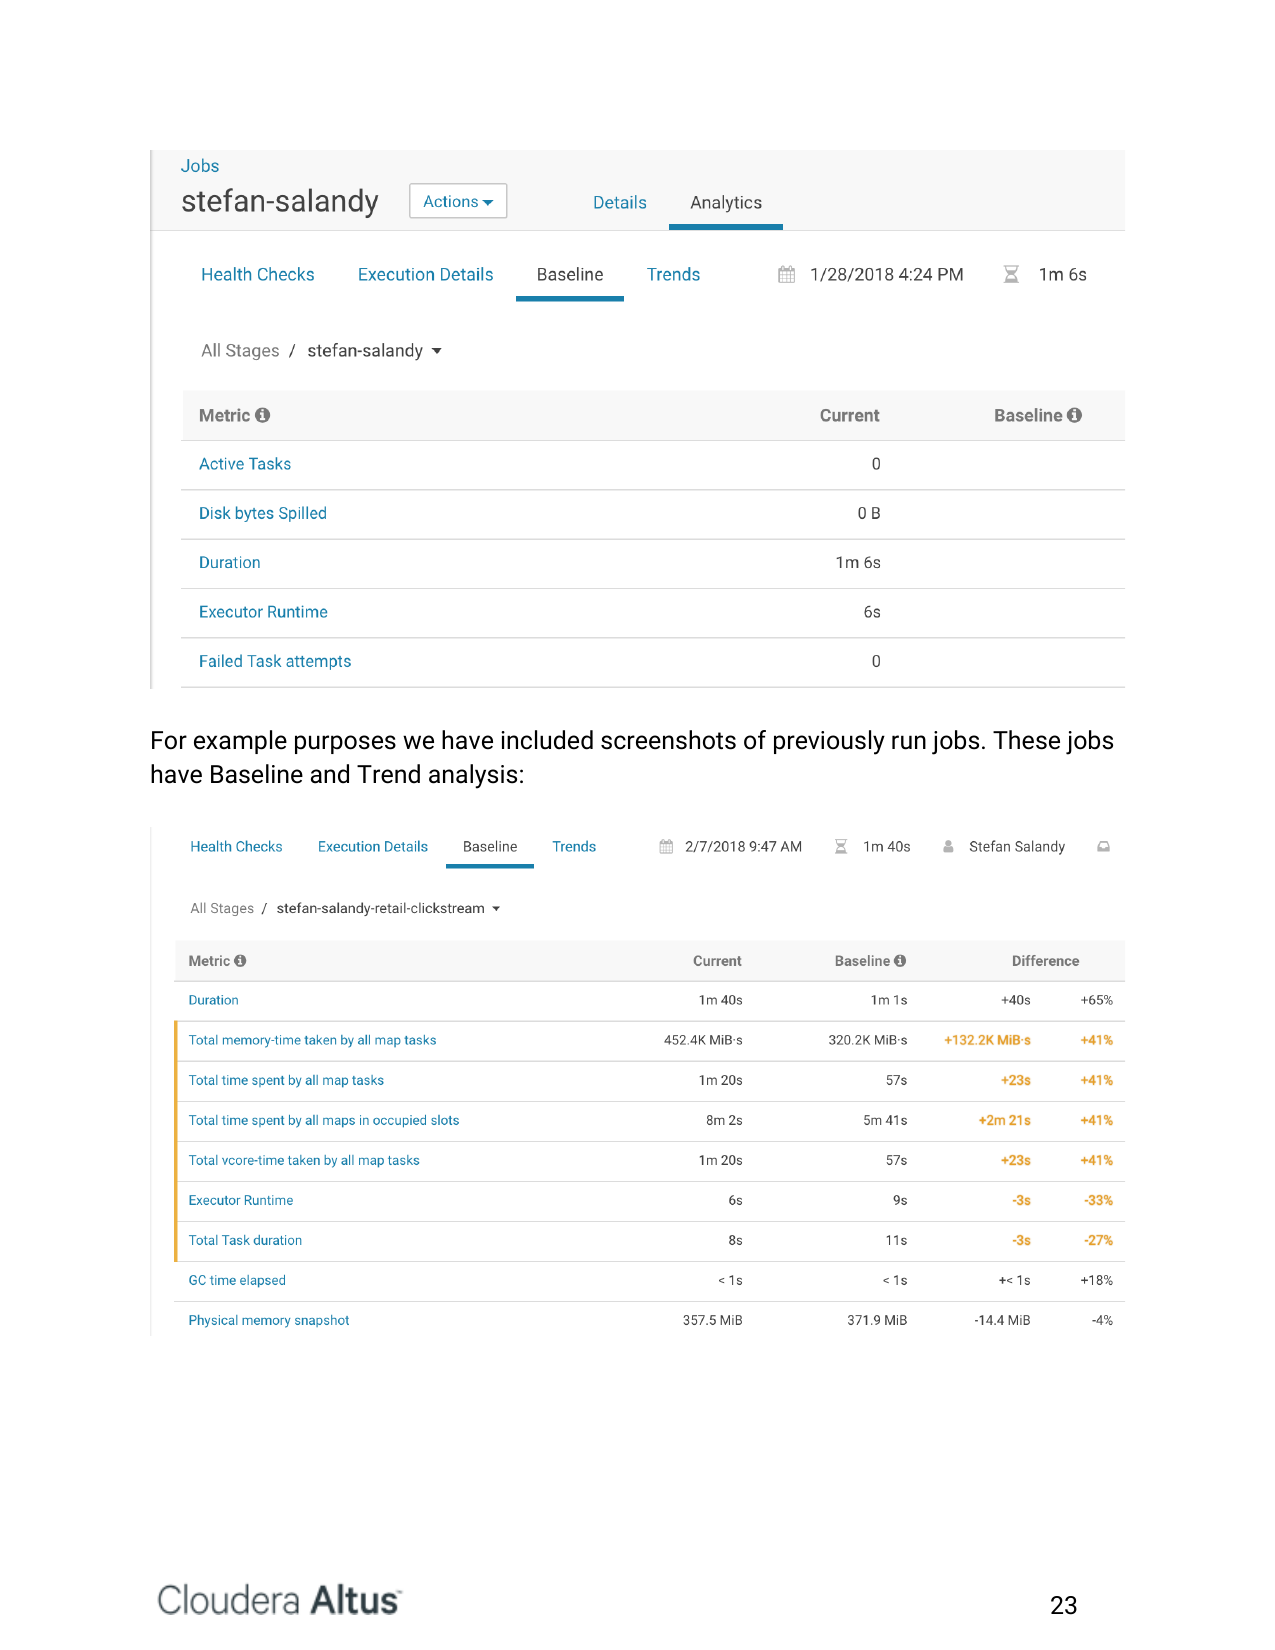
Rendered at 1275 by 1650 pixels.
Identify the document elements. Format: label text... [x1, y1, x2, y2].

picture [150, 827, 1125, 1336]
text For example purposes we have included screenshots of previously run jobs. These jobs have Baseline and Trend analysis: [150, 726, 1125, 789]
picture [150, 150, 1125, 689]
picture [150, 1578, 413, 1615]
